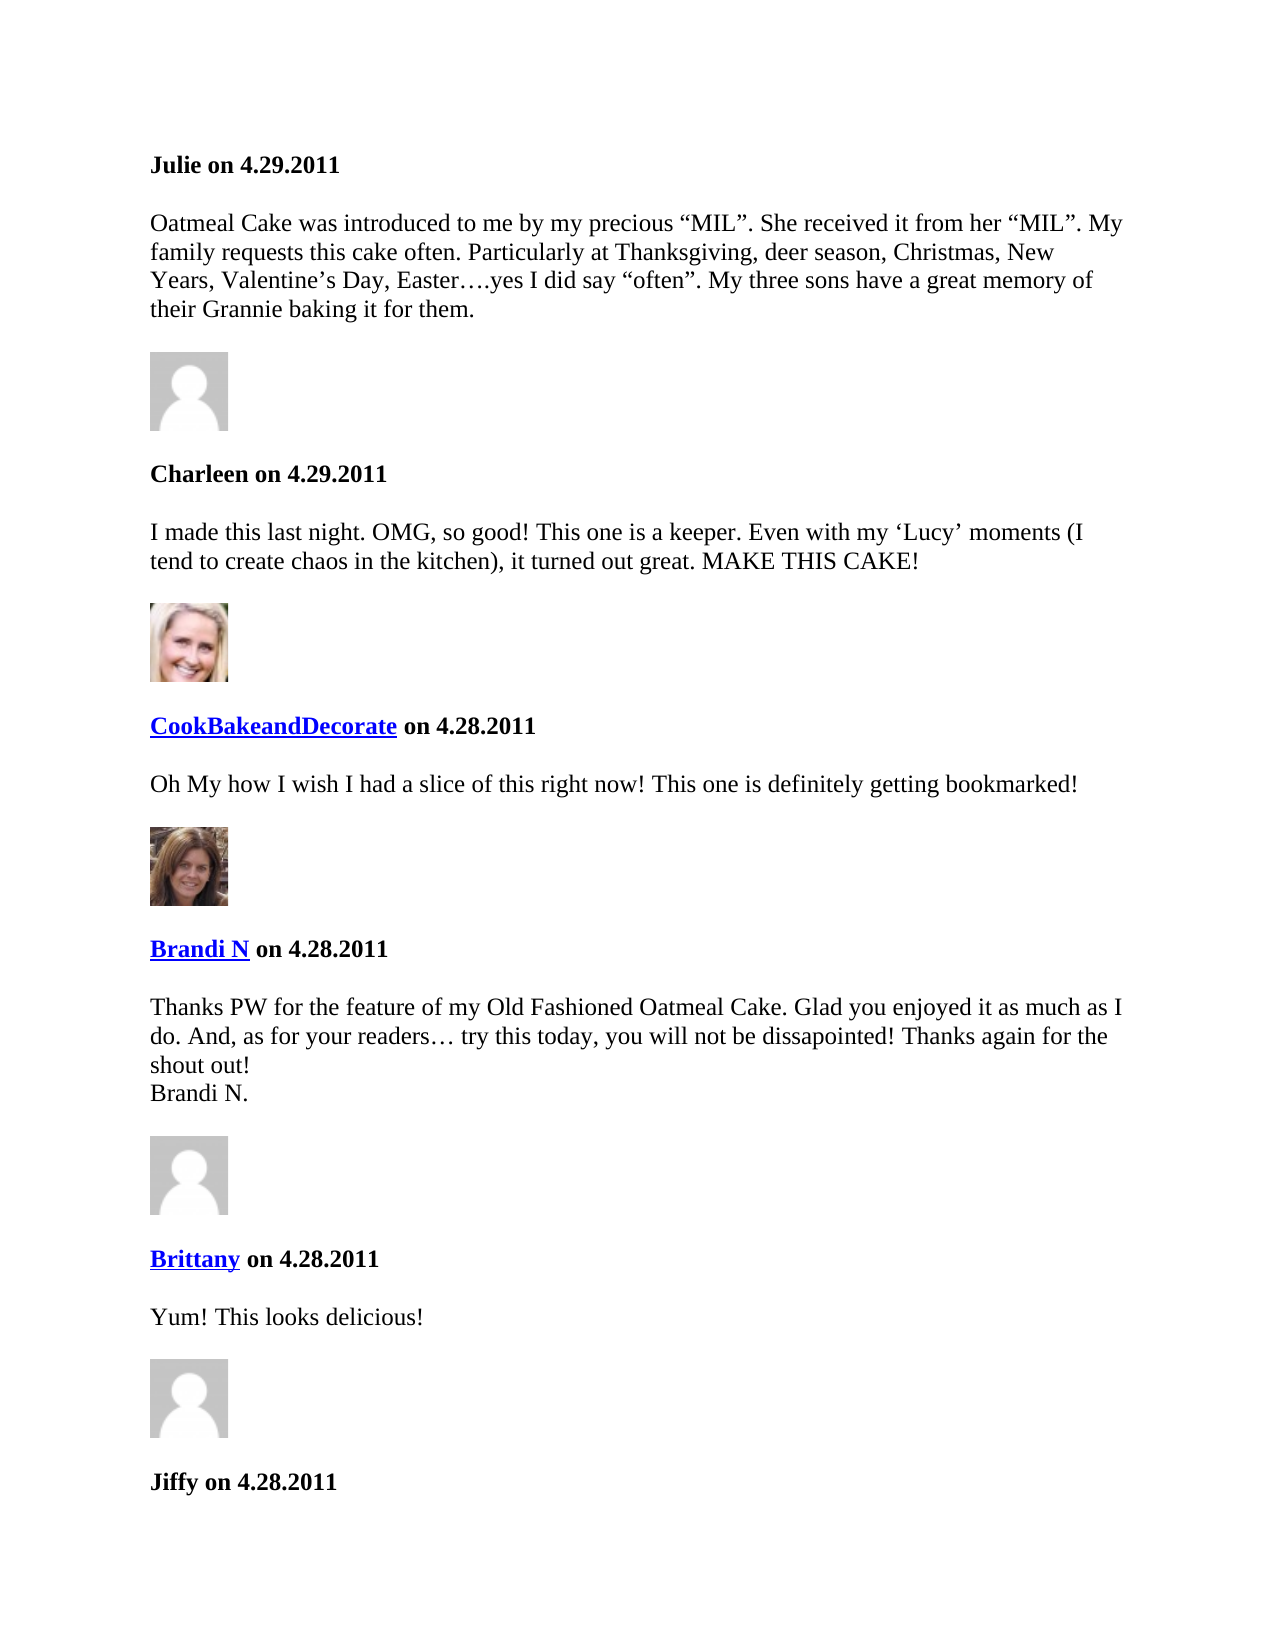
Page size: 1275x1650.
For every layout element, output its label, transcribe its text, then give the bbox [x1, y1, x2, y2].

picture [150, 827, 229, 906]
text Charleen on 4.29.2011 [150, 459, 1125, 488]
picture [150, 1359, 229, 1438]
text Brittany on 4.28.2011 [150, 1244, 1125, 1272]
text Oh My how I wish I had a slice of this right now! This one is definitely getting bookmarked! [150, 769, 1125, 798]
picture [150, 1136, 229, 1215]
text Yum! This looks delicious! [150, 1302, 1125, 1330]
text Julie on 4.29.2011 [150, 150, 1125, 179]
text Jiffy on 4.28.2011 [150, 1467, 1125, 1496]
text Oatmeal Cake was introduced to me by my precious “MIL”. She received it from her “MIL”. My family requests this cake often. Particularly at Thanksgiving, deer season, Christmas, New Years, Valentine’s Day, Easter….yes I did say “often”. My three sons have a great memory of their Grannie baking it for them. [150, 208, 1125, 323]
picture [150, 352, 229, 431]
text Brandi N on 4.28.2011 [150, 934, 1125, 963]
text Thanks PW for the feature of my Old Fashioned Oatmeal Cake. Glad you enjoyed it as much as I do. And, as for your readers… try this today, you will not be dissapointed! Thanks again for the shout out! Brandi N. [150, 992, 1125, 1107]
text CookBakeandDecorate on 4.28.2011 [150, 711, 1125, 740]
text I made this last night. OMG, so good! This one is a keeper. Even with my ‘Lucy’ moments (I tend to create chaos in the kitchen), it turned out great. MAKE THIS CAKE! [150, 517, 1125, 575]
picture [150, 603, 229, 682]
